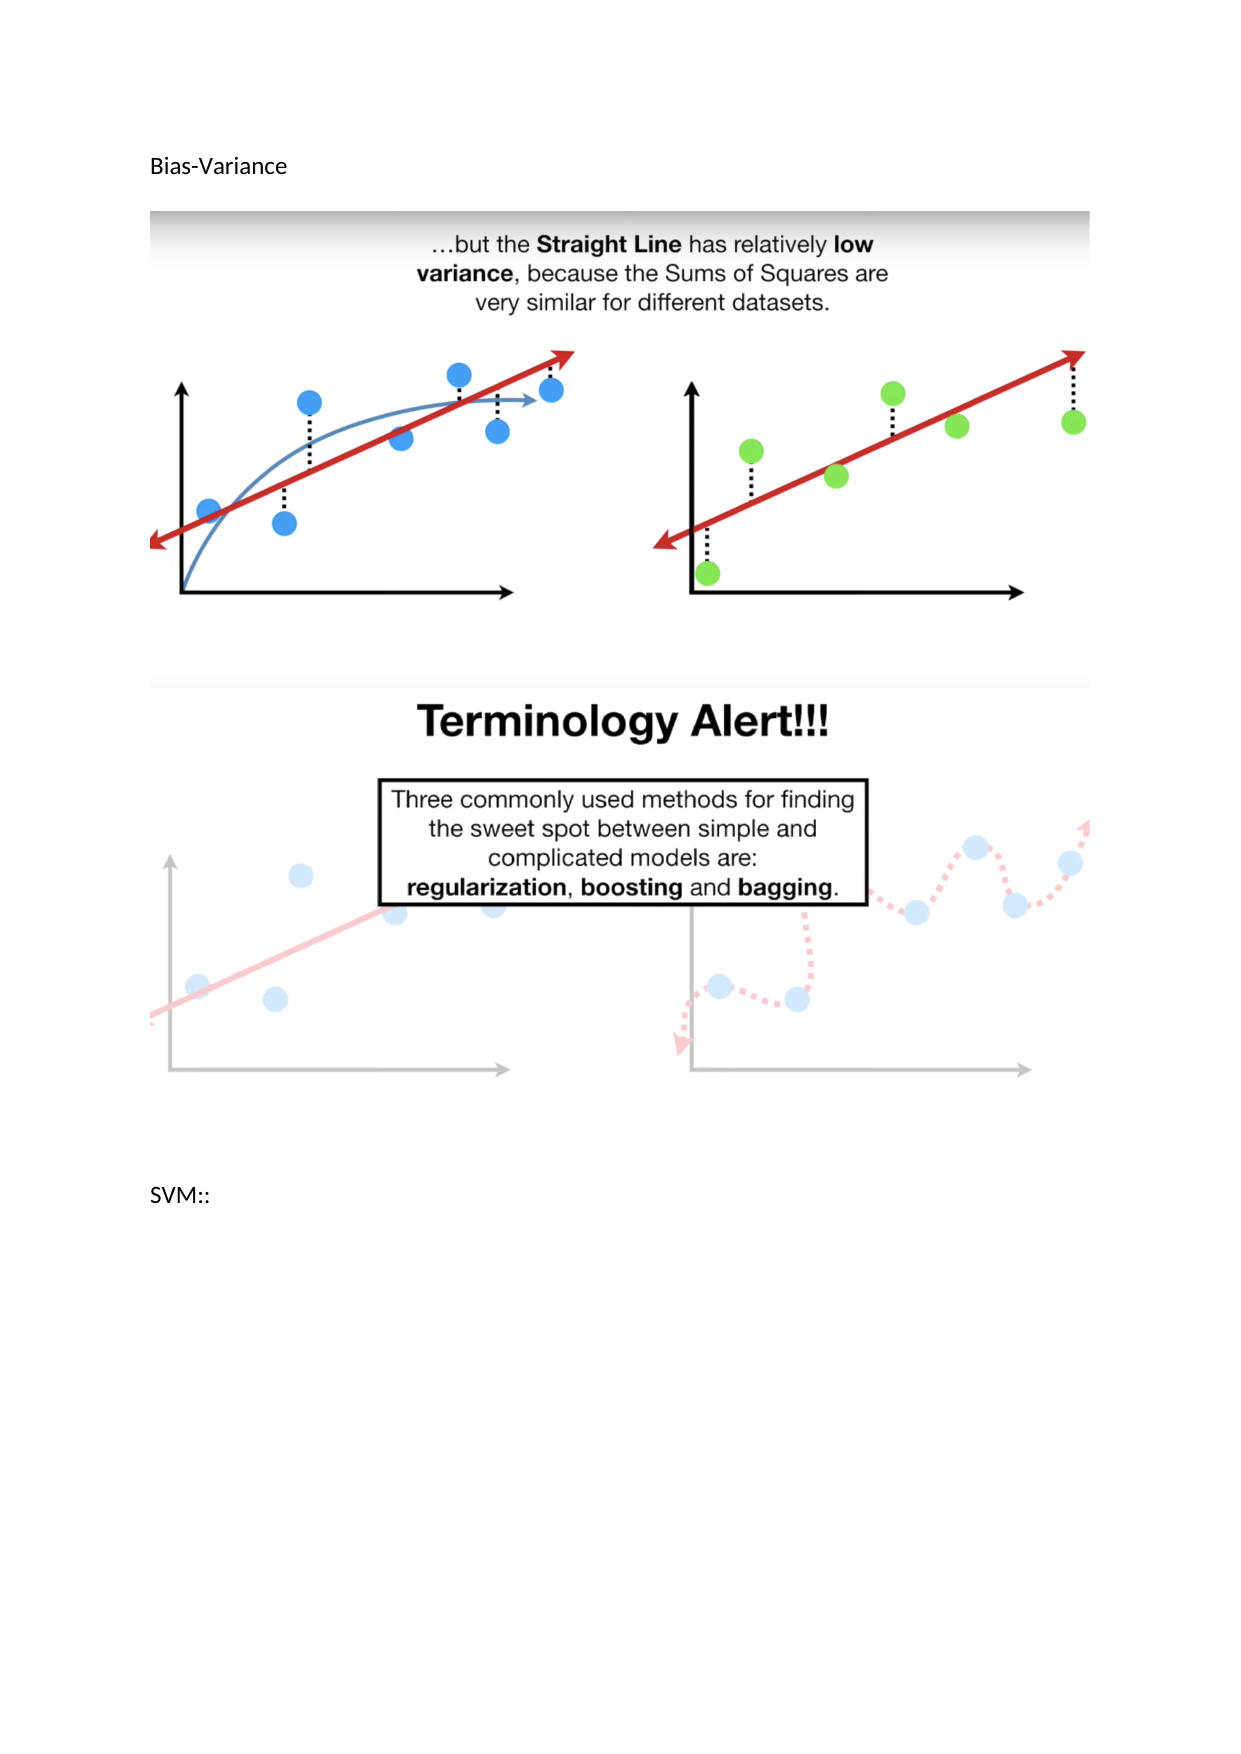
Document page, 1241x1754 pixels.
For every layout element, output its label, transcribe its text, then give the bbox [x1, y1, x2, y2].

text SVM:: [150, 1179, 1090, 1209]
picture [150, 211, 1090, 1118]
text Bias-Variance [150, 150, 1090, 181]
